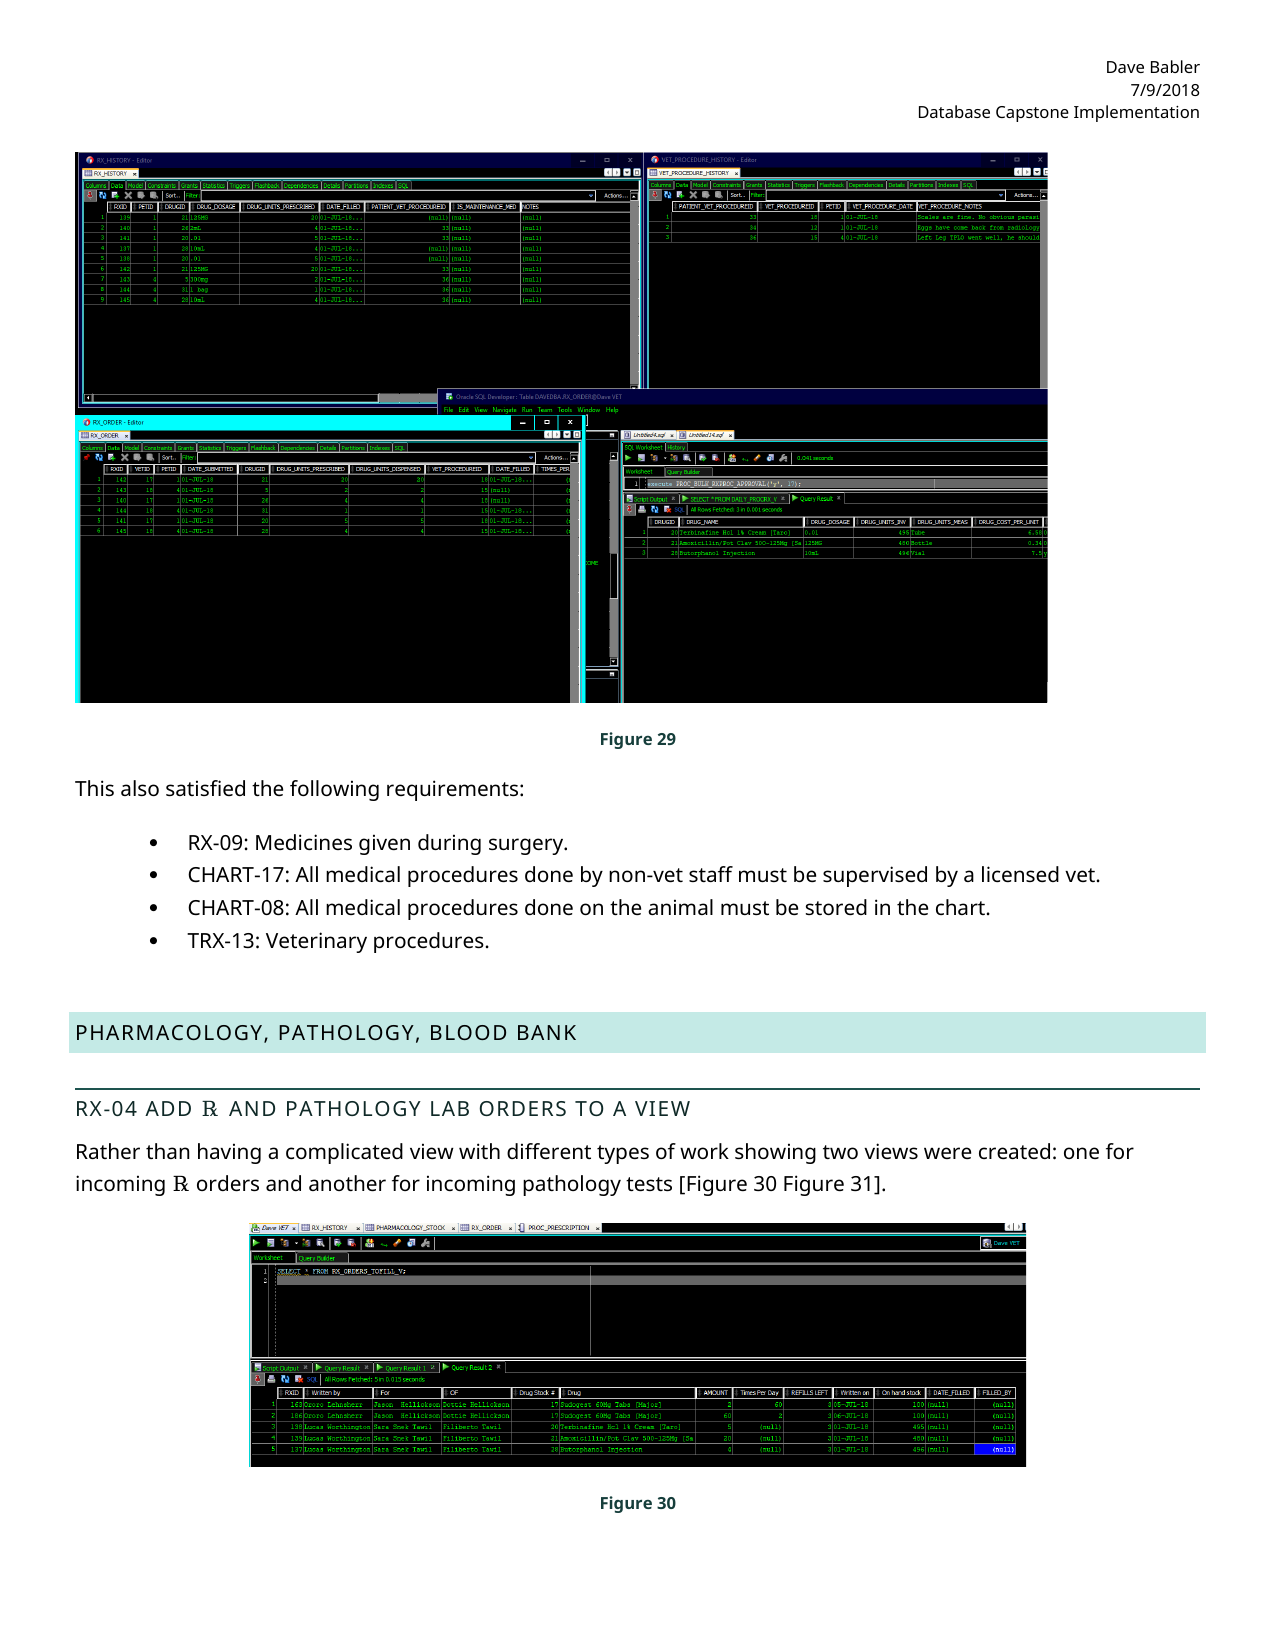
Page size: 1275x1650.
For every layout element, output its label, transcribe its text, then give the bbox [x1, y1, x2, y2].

text Rather than having a complicated view with different types of work showing two views were created: one for incoming ℞ orders and another for incoming pathology tests [Figures 30 & 31]. [75, 1137, 1200, 1198]
picture [75, 152, 1048, 703]
text Figure 30 [75, 1492, 1200, 1514]
list CHART-08: All medical procedures done on the animal must be stored in the chart. [150, 893, 1200, 922]
subtitle Pharmacology, Pathology, Blood Bank [75, 1018, 1200, 1047]
list CHART-17: All medical procedures done by non-vet staff must be supervised by a licensed vet. [150, 861, 1200, 889]
subtitle RX-04 Add ℞ and Pathology Lab Orders to a View [75, 1090, 1200, 1122]
list RX-09: Medicines given during surgery. [150, 828, 1200, 856]
text Figure 29 [75, 728, 1200, 750]
picture [249, 1223, 1027, 1467]
text This also satisfied the following requirements: [75, 774, 1200, 803]
list TRX-13: Veterinary procedures. [150, 926, 1200, 954]
